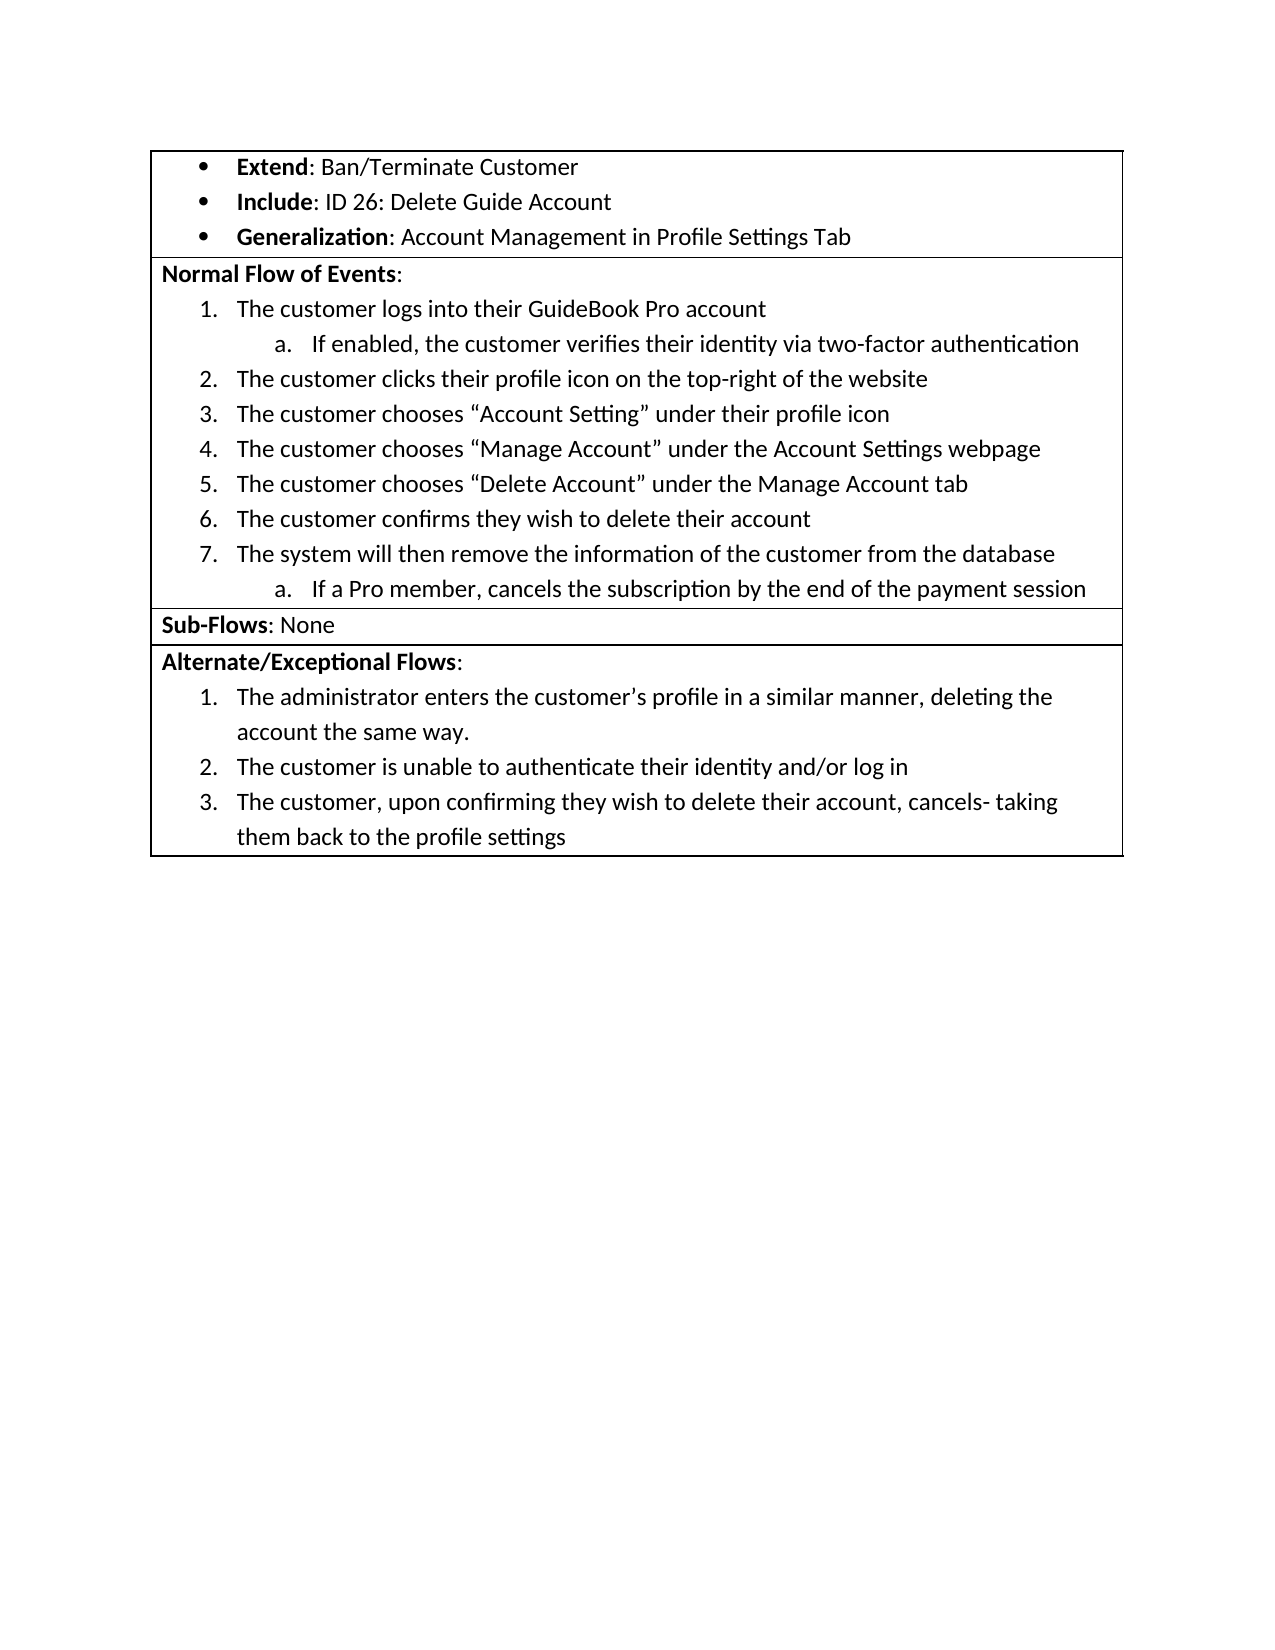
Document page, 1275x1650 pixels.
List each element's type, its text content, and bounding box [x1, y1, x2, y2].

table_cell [152, 152, 1122, 256]
table_cell Alternate/Exceptional Flows: The administrator enters the customer’s profile in a similar manner, deleting the account the same way. The customer is unable to authenticate their identity and/or log in The customer, upon confirming they wish to delete their account, cancels- taking them back to the profile settings [152, 646, 1122, 855]
table_cell Sub-Flows: None [152, 609, 1122, 644]
table_cell Normal Flow of Events: The customer logs into their GuideBook Pro account If enabled, the customer verifies their identity via two-factor authentication The customer clicks their profile icon on the top-right of the website The customer chooses “Account Setting” under their profile icon The customer chooses “Manage Account” under the Account Settings webpage The customer chooses “Delete Account” under the Manage Account tab The customer confirms they wish to delete their account The system will then remove the information of the customer from the database If a Pro member, cancels the subscription by the end of the payment session [152, 258, 1122, 608]
